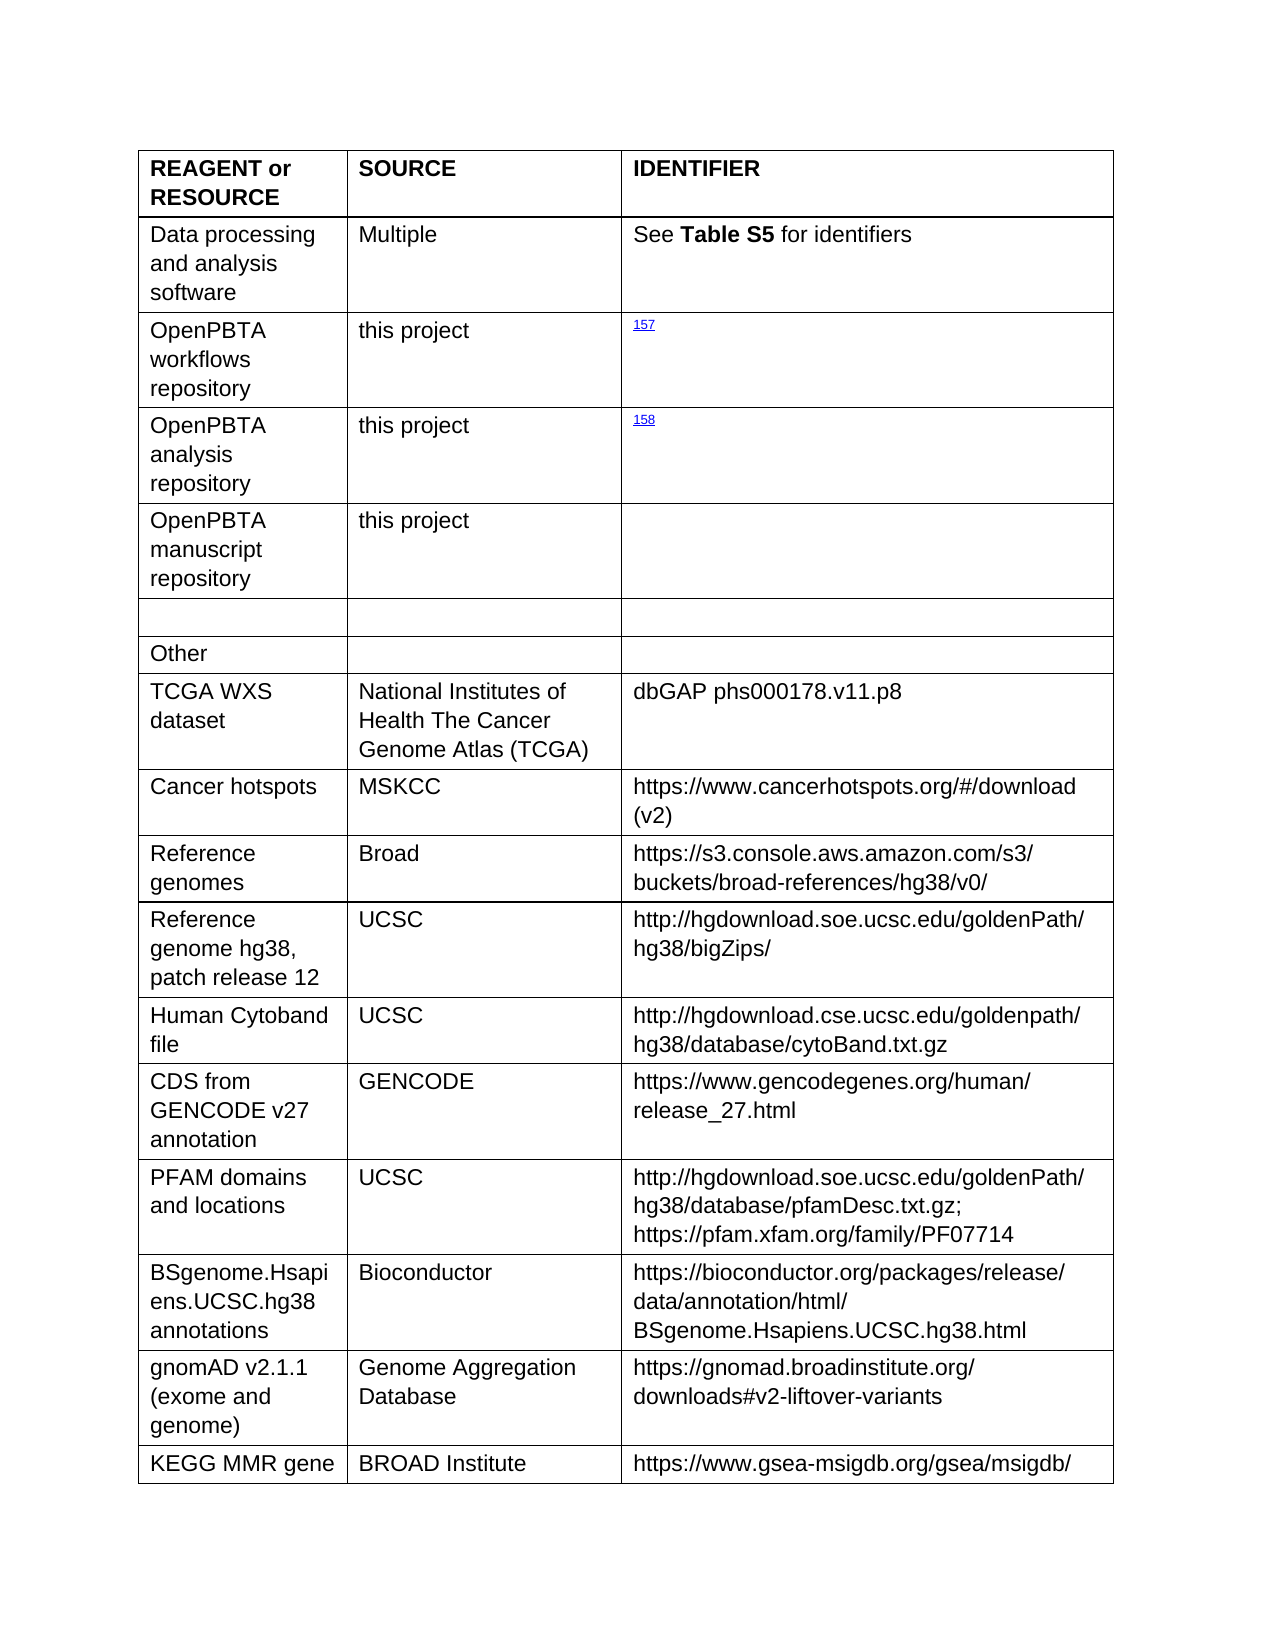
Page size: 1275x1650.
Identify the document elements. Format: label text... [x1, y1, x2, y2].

table_cell [622, 637, 1113, 673]
table_cell OpenPBTA analysis repository [139, 408, 347, 503]
table_cell http://hgdownload.soe.ucsc.edu/goldenPath/hg38/bigZips/ [622, 903, 1113, 997]
table_cell Reference genome hg38, patch release 12 [139, 903, 347, 997]
table_cell http://hgdownload.soe.ucsc.edu/goldenPath/hg38/database/pfamDesc.txt.gz; https://pfam.xfam.org/family/PF07714 [622, 1160, 1113, 1254]
table_cell this project [348, 313, 621, 407]
table_cell Multiple [348, 218, 621, 312]
table_cell [622, 599, 1113, 636]
table_cell Human Cytoband file [139, 998, 347, 1063]
table_cell [622, 504, 1113, 598]
table_cell See Table S5 for identifiers [622, 218, 1113, 312]
table_cell Reference genomes [139, 836, 347, 901]
table_cell OpenPBTA manuscript repository [139, 504, 347, 598]
table_header IDENTIFIER [622, 151, 1113, 216]
table_cell UCSC [348, 903, 621, 997]
table_cell [139, 599, 347, 636]
table_cell Other [139, 637, 347, 673]
table_cell Data processing and analysis software [139, 218, 347, 312]
table_cell National Institutes of Health The Cancer Genome Atlas (TCGA) [348, 674, 621, 768]
table_cell Cancer hotspots [139, 770, 347, 835]
table_cell BROAD Institute [348, 1446, 621, 1482]
table_cell OpenPBTA workflows repository [139, 313, 347, 407]
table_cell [622, 1446, 1113, 1482]
table_cell https://gnomad.broadinstitute.org/downloads#v2-liftover-variants [622, 1351, 1113, 1445]
table_cell UCSC [348, 998, 621, 1063]
table_header SOURCE [348, 151, 621, 216]
table_cell 158 [622, 408, 1113, 503]
table_cell this project [348, 504, 621, 598]
table_cell http://hgdownload.cse.ucsc.edu/goldenpath/hg38/database/cytoBand.txt.gz [622, 998, 1113, 1063]
table_cell https://www.gencodegenes.org/human/release_27.html [622, 1064, 1113, 1159]
table_cell BSgenome.Hsapiens.UCSC.hg38 annotations [139, 1255, 347, 1349]
table_cell MSKCC [348, 770, 621, 835]
table_cell Bioconductor [348, 1255, 621, 1349]
table_cell Genome Aggregation Database [348, 1351, 621, 1445]
table_cell UCSC [348, 1160, 621, 1254]
table_cell [348, 637, 621, 673]
table_cell https://s3.console.aws.amazon.com/s3/buckets/broad-references/hg38/v0/ [622, 836, 1113, 901]
table_cell GENCODE [348, 1064, 621, 1159]
table_cell KEGG MMR gene set v7.5.1 [139, 1446, 347, 1482]
table_cell PFAM domains and locations [139, 1160, 347, 1254]
table_cell Broad [348, 836, 621, 901]
table_cell gnomAD v2.1.1 (exome and genome) [139, 1351, 347, 1445]
table_cell https://www.cancerhotspots.org/#/download (v2) [622, 770, 1113, 835]
table_cell 157 [622, 313, 1113, 407]
table_cell CDS from GENCODE v27 annotation [139, 1064, 347, 1159]
table_cell TCGA WXS dataset [139, 674, 347, 768]
table_cell this project [348, 408, 621, 503]
table_header REAGENT or RESOURCE [139, 151, 347, 216]
table_cell [348, 599, 621, 636]
table_cell https://bioconductor.org/packages/release/data/annotation/html/BSgenome.Hsapiens.UCSC.hg38.html [622, 1255, 1113, 1349]
table_cell dbGAP phs000178.v11.p8 [622, 674, 1113, 768]
